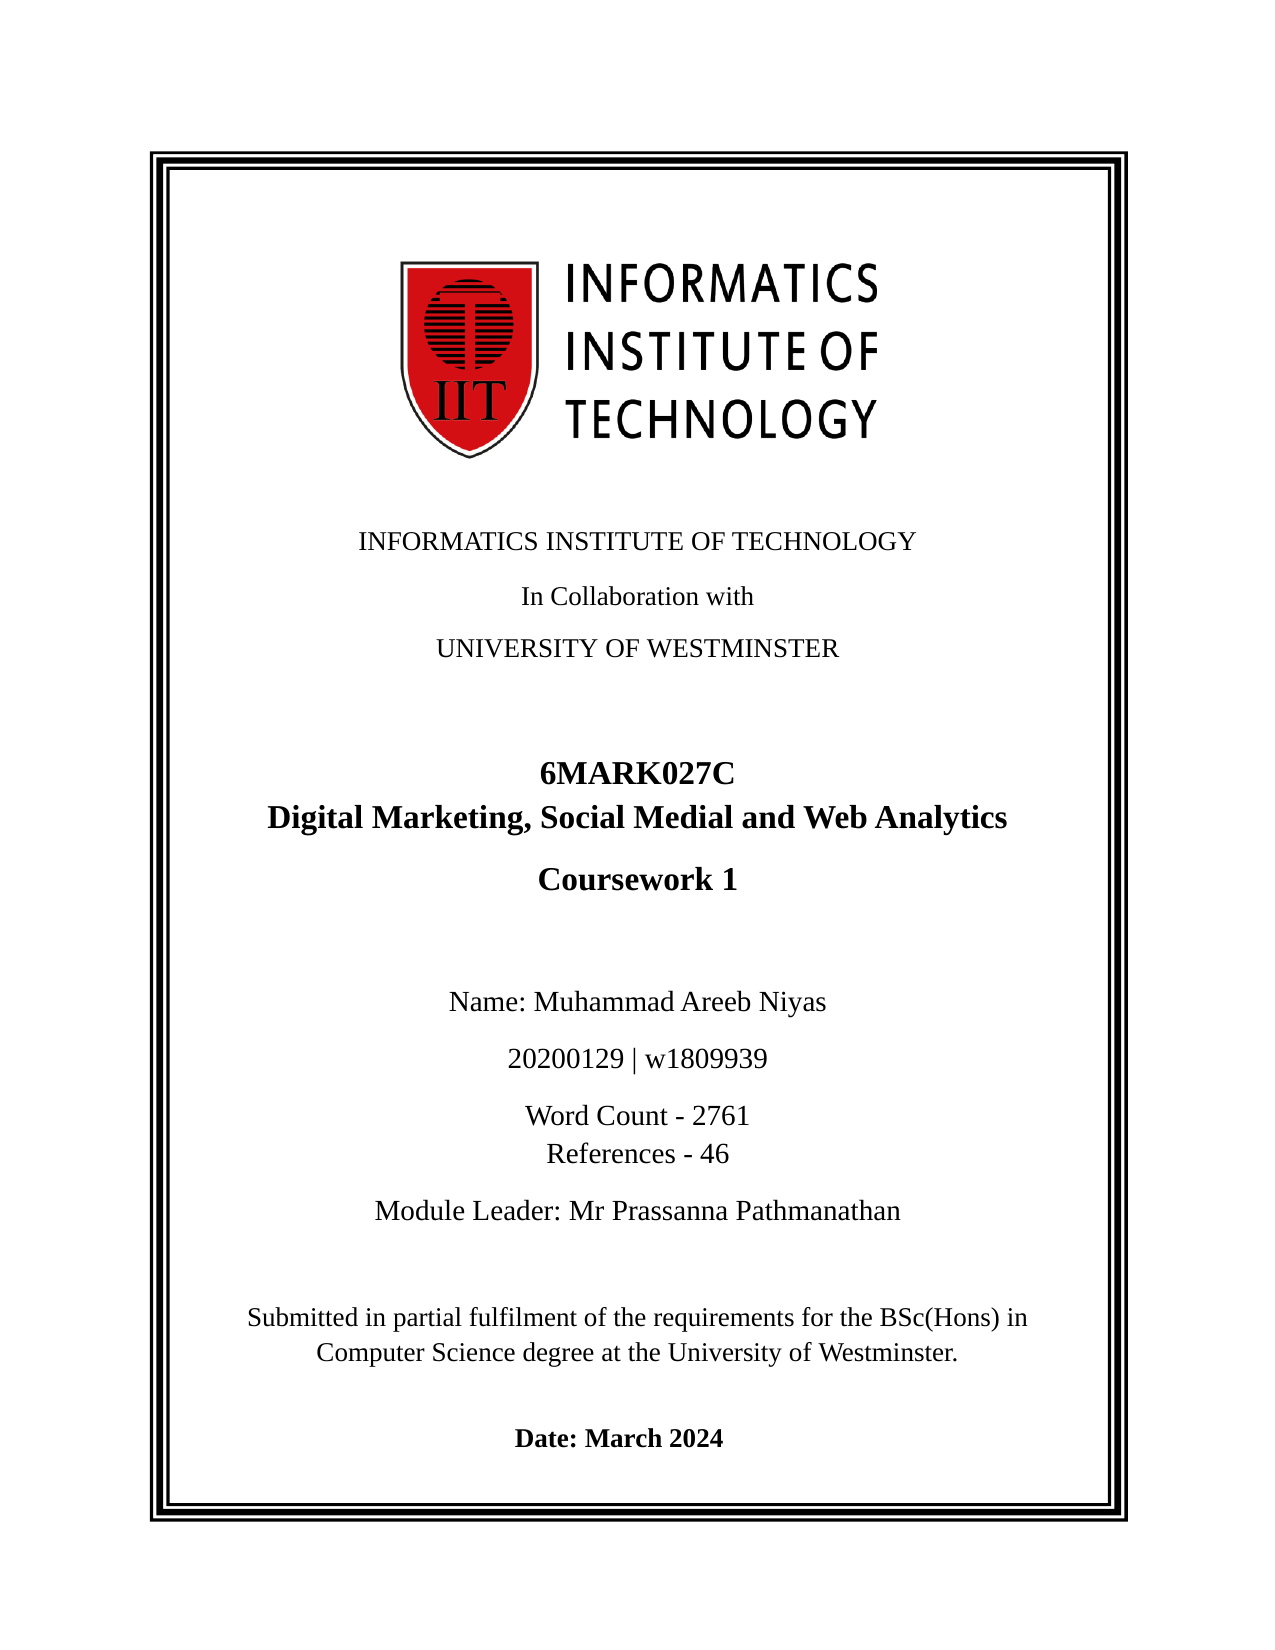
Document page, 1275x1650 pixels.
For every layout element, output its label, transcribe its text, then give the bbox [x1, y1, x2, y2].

text Word Count - 2761 References - 46 [190, 1098, 1085, 1170]
text Coursework 1 [190, 859, 1085, 898]
text INFORMATICS INSTITUTE OF TECHNOLOGY [354, 525, 920, 556]
text 6MARK027C Digital Marketing, Social Medial and Web Analytics [190, 753, 1085, 836]
text Module Leader: Mr Prassanna Pathmanathan [190, 1193, 1085, 1227]
text Submitted in partial fulfilment of the requirements for the BSc(Hons) in Computer Science degree at the University of Westminster. [190, 1301, 1084, 1368]
picture [400, 261, 877, 459]
text In Collaboration with UNIVERSITY OF WESTMINSTER [436, 580, 839, 663]
text 20200129 | w1809939 [190, 1041, 1085, 1075]
text Date: March 2024 [439, 1423, 1204, 1454]
text Name: Muhammad Areeb Niyas [190, 984, 1085, 1018]
